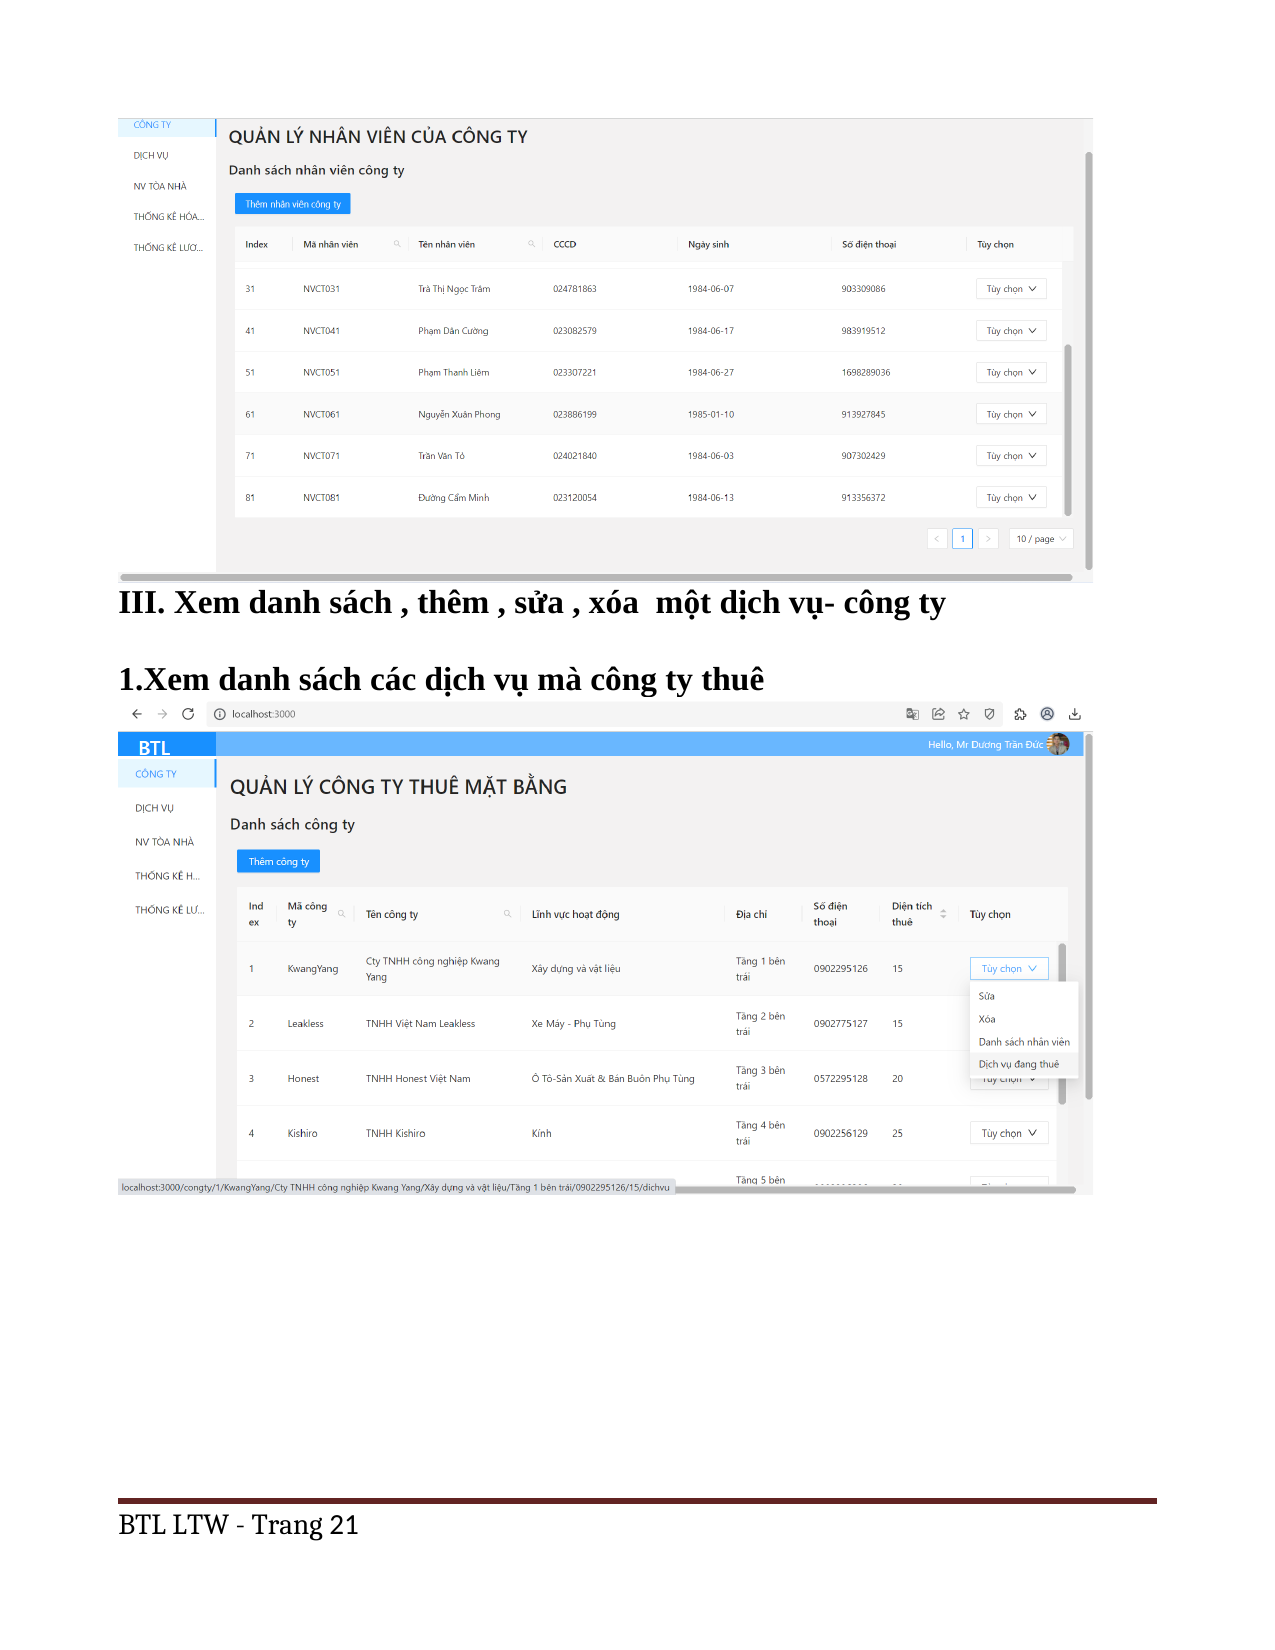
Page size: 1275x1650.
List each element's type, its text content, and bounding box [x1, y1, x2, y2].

subtitle 1.Xem danh sách các dịch vụ mà công ty thuê [118, 659, 1157, 697]
subtitle III. Xem danh sách , thêm , sửa , xóa một dịch vụ- công ty [118, 582, 1157, 621]
picture [118, 697, 1094, 1195]
picture [118, 118, 1094, 583]
